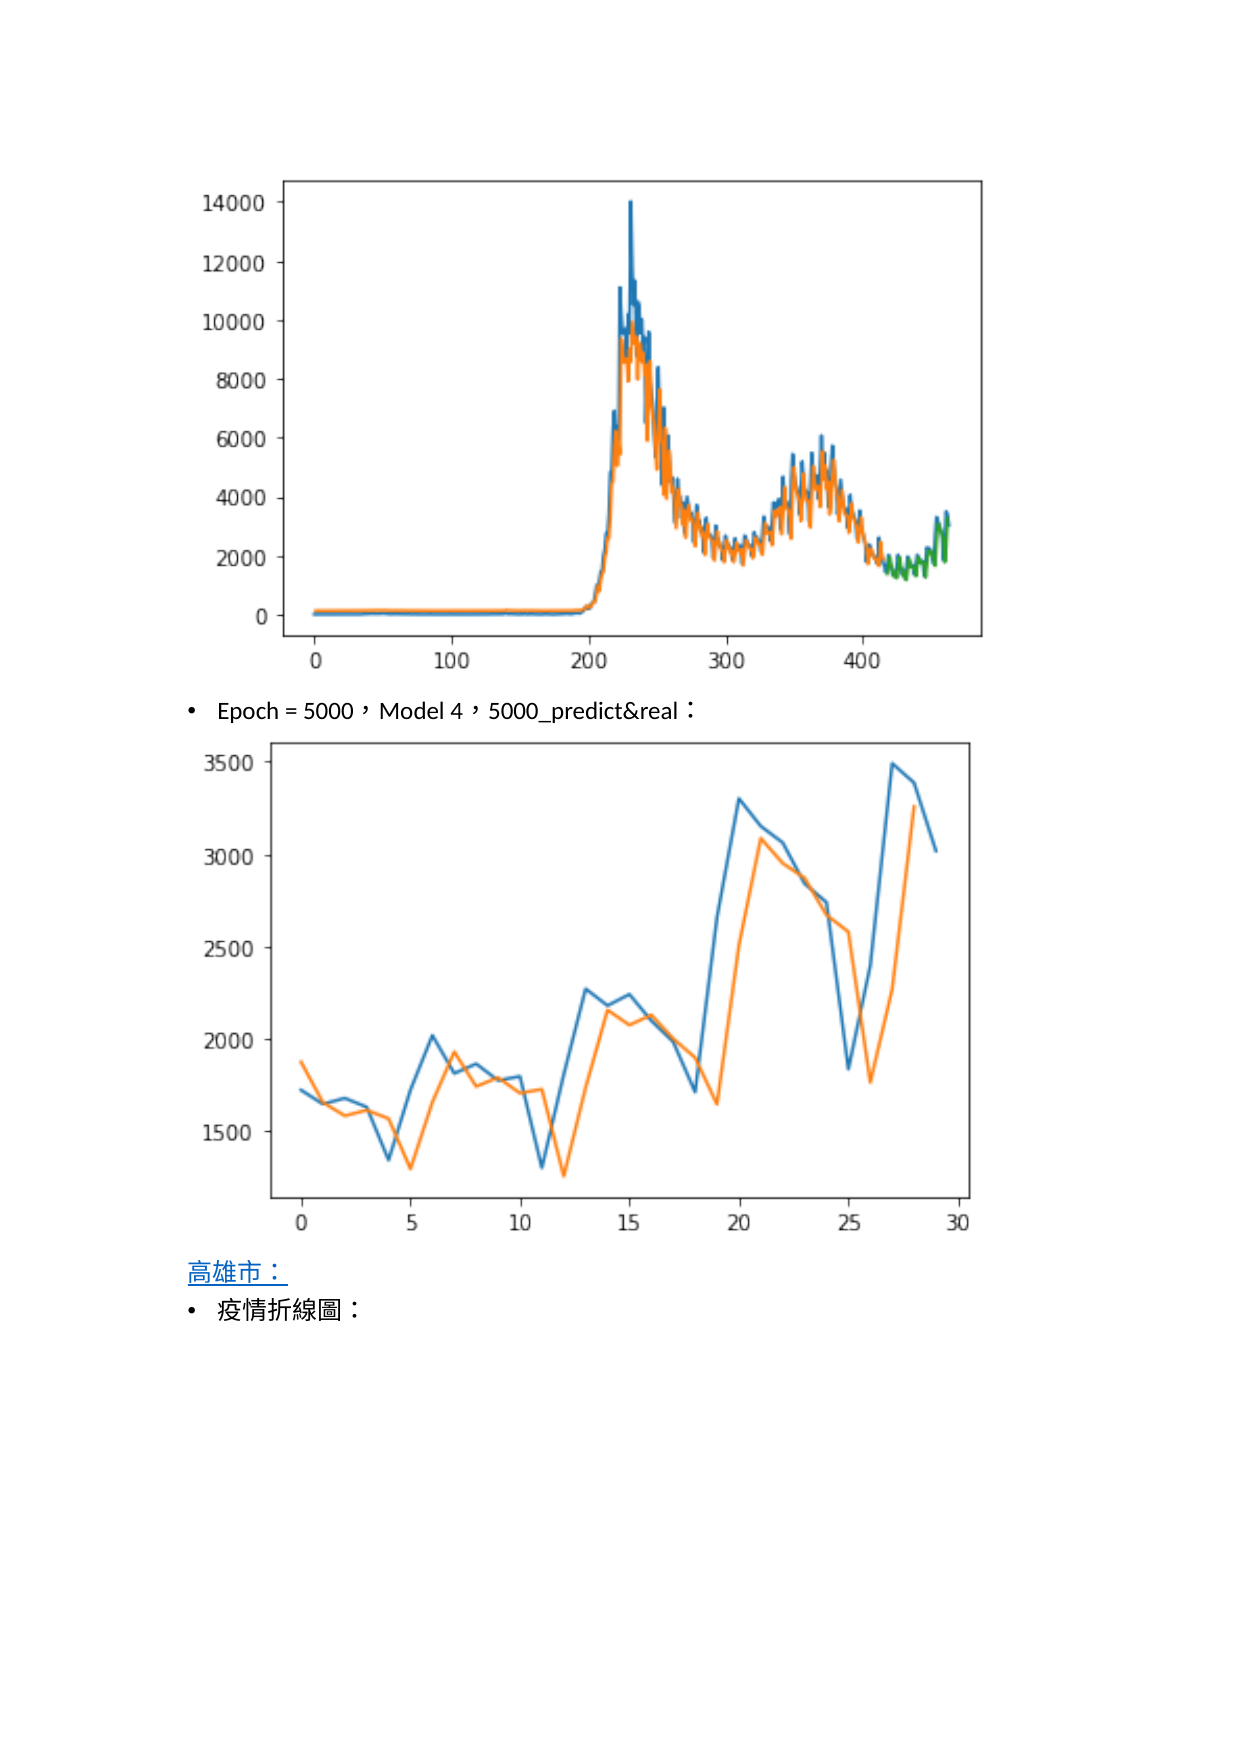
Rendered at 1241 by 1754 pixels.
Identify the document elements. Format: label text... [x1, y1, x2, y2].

picture [187, 168, 996, 686]
text 高雄市： [187, 1252, 1053, 1289]
list Epoch = 5000，Model 4，5000_predict&real： [187, 689, 1053, 727]
picture [187, 731, 986, 1248]
list 疫情折線圖： [187, 1289, 1053, 1327]
